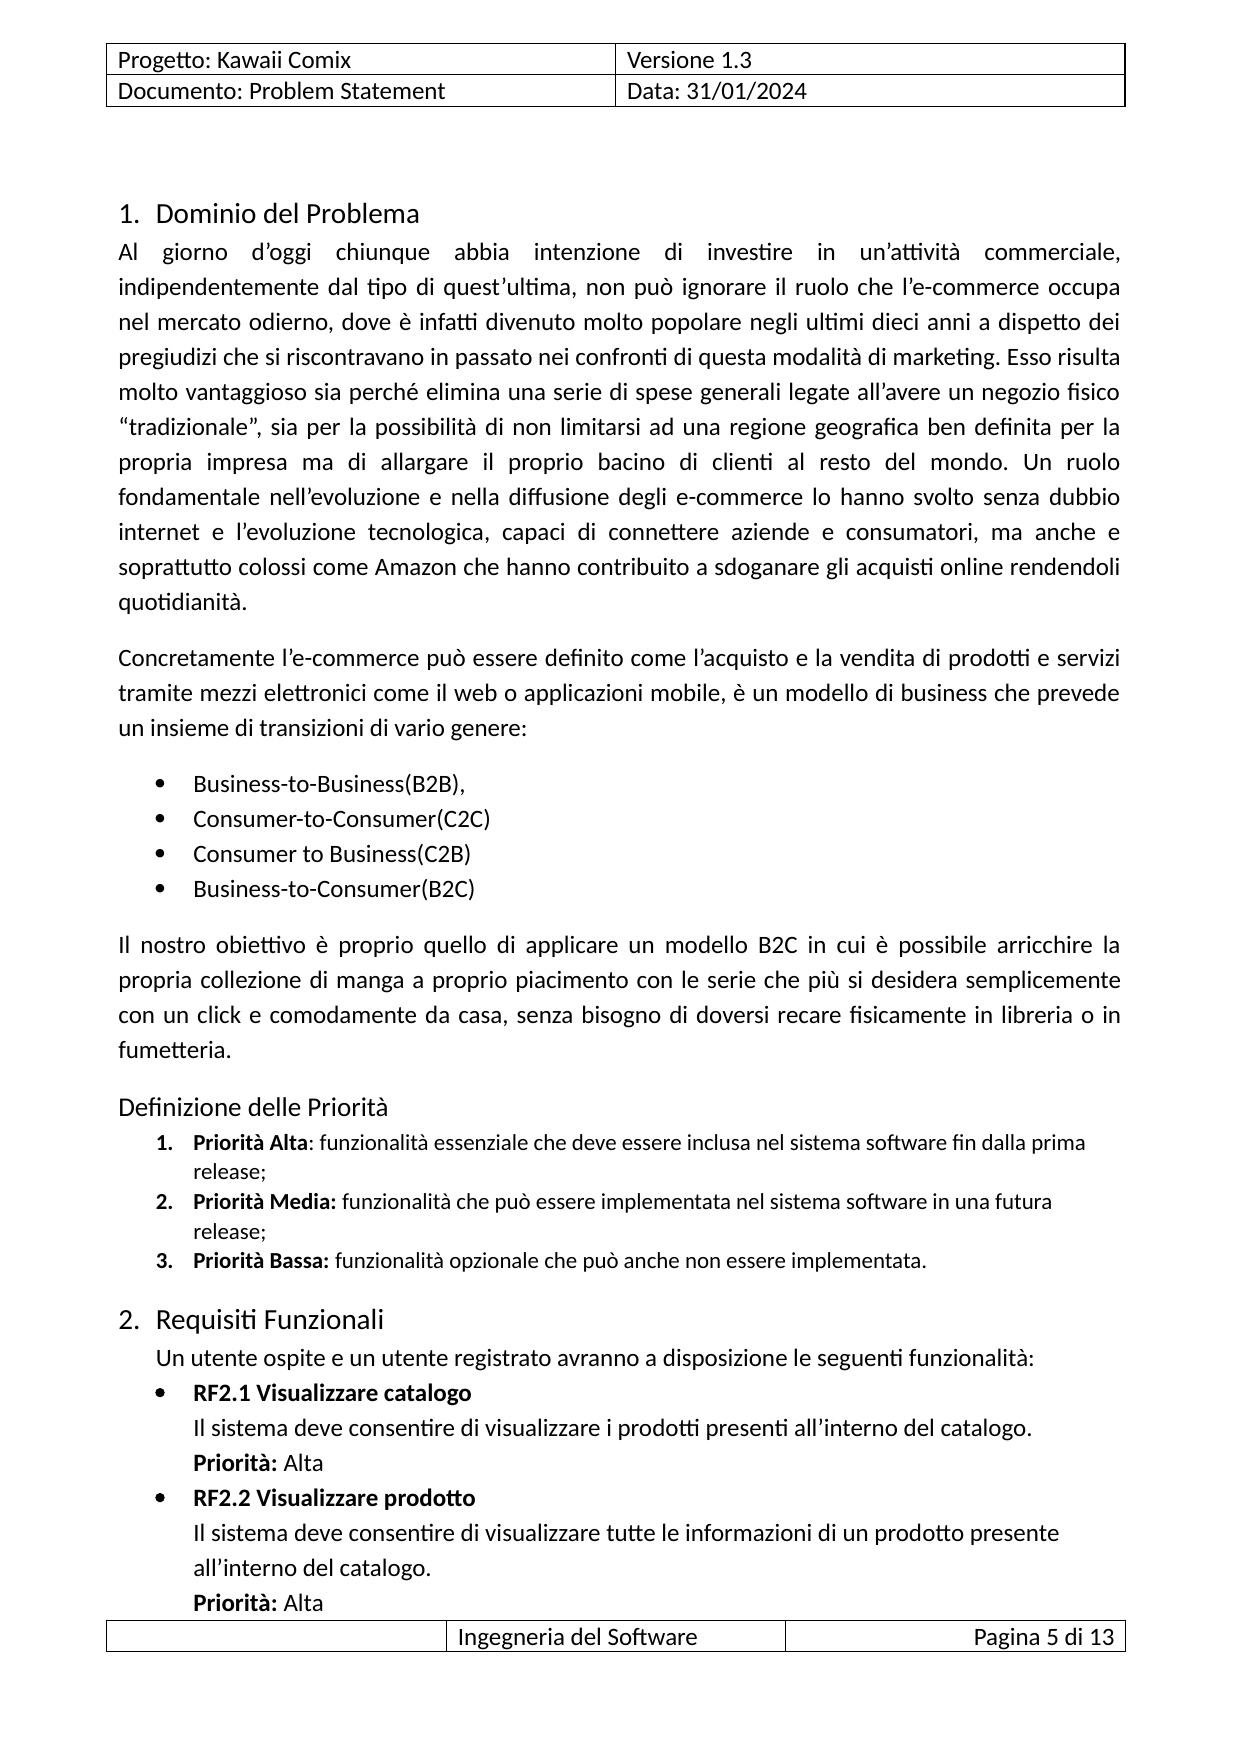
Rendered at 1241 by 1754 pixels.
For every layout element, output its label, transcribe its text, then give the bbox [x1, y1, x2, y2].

subtitle Requisiti Funzionali [118, 1301, 1122, 1337]
list Priorità: Alta [193, 1447, 1122, 1478]
list Consumer-to-Consumer(C2C) [156, 803, 1122, 834]
list Priorità Media: funzionalità che può essere implementata nel sistema software in una futura release; [156, 1187, 1122, 1245]
list Priorità Alta: funzionalità essenziale che deve essere inclusa nel sistema software fin dalla prima release; [156, 1128, 1122, 1185]
list Consumer to Business(C2B) [156, 838, 1122, 869]
list Priorità: Alta [193, 1587, 1122, 1618]
list Il sistema deve consentire di visualizzare tutte le informazioni di un prodotto presente all’interno del catalogo. [193, 1517, 1122, 1583]
list Business-to-Consumer(B2C) [156, 873, 1122, 904]
list RF2.1 Visualizzare catalogo [156, 1377, 1122, 1408]
text Concretamente l’e-commerce può essere definito come l’acquisto e la vendita di prodotti e servizi tramite mezzi elettronici come il web o applicazioni mobile, è un modello di business che prevede un insieme di transizioni di vario genere: [118, 642, 1122, 743]
list Business-to-Business(B2B), [156, 768, 1122, 799]
list Priorità Bassa: funzionalità opzionale che può anche non essere implementata. [156, 1246, 1122, 1274]
list Il sistema deve consentire di visualizzare i prodotti presenti all’interno del catalogo. [193, 1412, 1122, 1443]
subtitle Definizione delle Priorità [118, 1090, 1122, 1123]
text Il nostro obiettivo è proprio quello di applicare un modello B2C in cui è possibile arricchire la propria collezione di manga a proprio piacimento con le serie che più si desidera semplicemente con un click e comodamente da casa, senza bisogno di doversi recare fisicamente in libreria o in fumetteria. [118, 929, 1122, 1064]
list Un utente ospite e un utente registrato avranno a disposizione le seguenti funzionalità: [156, 1342, 1122, 1373]
list RF2.2 Visualizzare prodotto [156, 1482, 1122, 1513]
subtitle Dominio del Problema [118, 196, 1122, 231]
text Al giorno d’oggi chiunque abbia intenzione di investire in un’attività commerciale, indipendentemente dal tipo di quest’ultima, non può ignorare il ruolo che l’e-commerce occupa nel mercato odierno, dove è infatti divenuto molto popolare negli ultimi dieci anni a dispetto dei pregiudizi che si riscontravano in passato nei confronti di questa modalità di marketing. Esso risulta molto vantaggioso sia perché elimina una serie di spese generali legate all’avere un negozio fisico “tradizionale”, sia per la possibilità di non limitarsi ad una regione geografica ben definita per la propria impresa ma di allargare il proprio bacino di clienti al resto del mondo. Un ruolo fondamentale nell’evoluzione e nella diffusione degli e-commerce lo hanno svolto senza dubbio internet e l’evoluzione tecnologica, capaci di connettere aziende e consumatori, ma anche e soprattutto colossi come Amazon che hanno contribuito a sdoganare gli acquisti online rendendoli quotidianità. [118, 236, 1122, 617]
